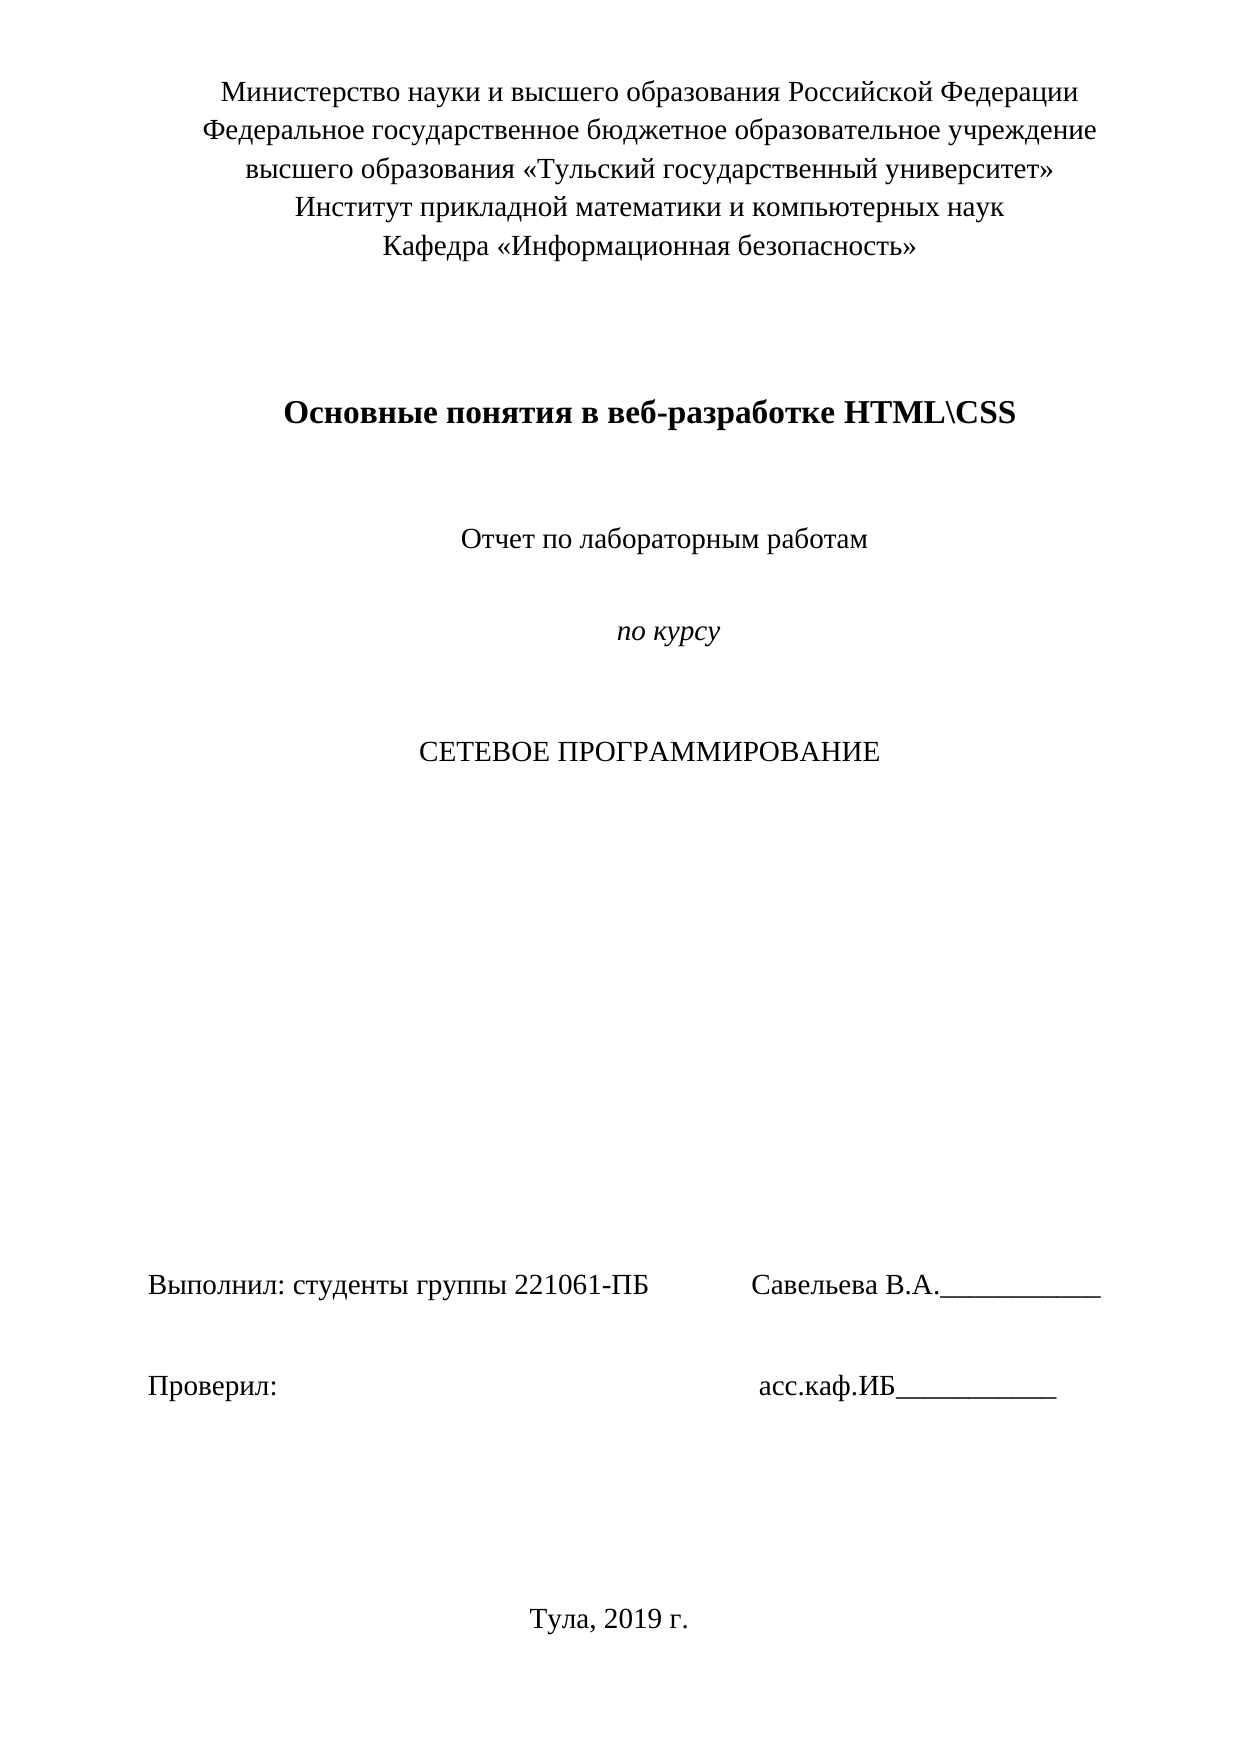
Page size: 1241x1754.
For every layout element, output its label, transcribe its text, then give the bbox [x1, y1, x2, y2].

text Институт прикладной математики и компьютерных наук [148, 189, 1152, 223]
text Отчет по лабораторным работам [332, 521, 996, 555]
text Проверил: асс.каф.ИБ___________ [148, 1368, 1152, 1401]
text Кафедра «Информационная безопасность» [148, 228, 1152, 262]
text Основные понятия в веб-разработке HTML\CSS [148, 392, 1152, 431]
text Министерство науки и высшего образования Российской Федерации Федеральное государственное бюджетное образовательное учреждение высшего образования «Тульский государственный университет» [148, 74, 1152, 184]
text Тула, 2019 г. [222, 1602, 996, 1635]
text СЕТЕВОЕ ПРОГРАММИРОВАНИЕ [148, 734, 1152, 768]
text по курсу [334, 613, 1003, 647]
text Выполнил: студенты группы 221061-ПБ Савельева В.А.___________ [148, 1267, 1152, 1301]
